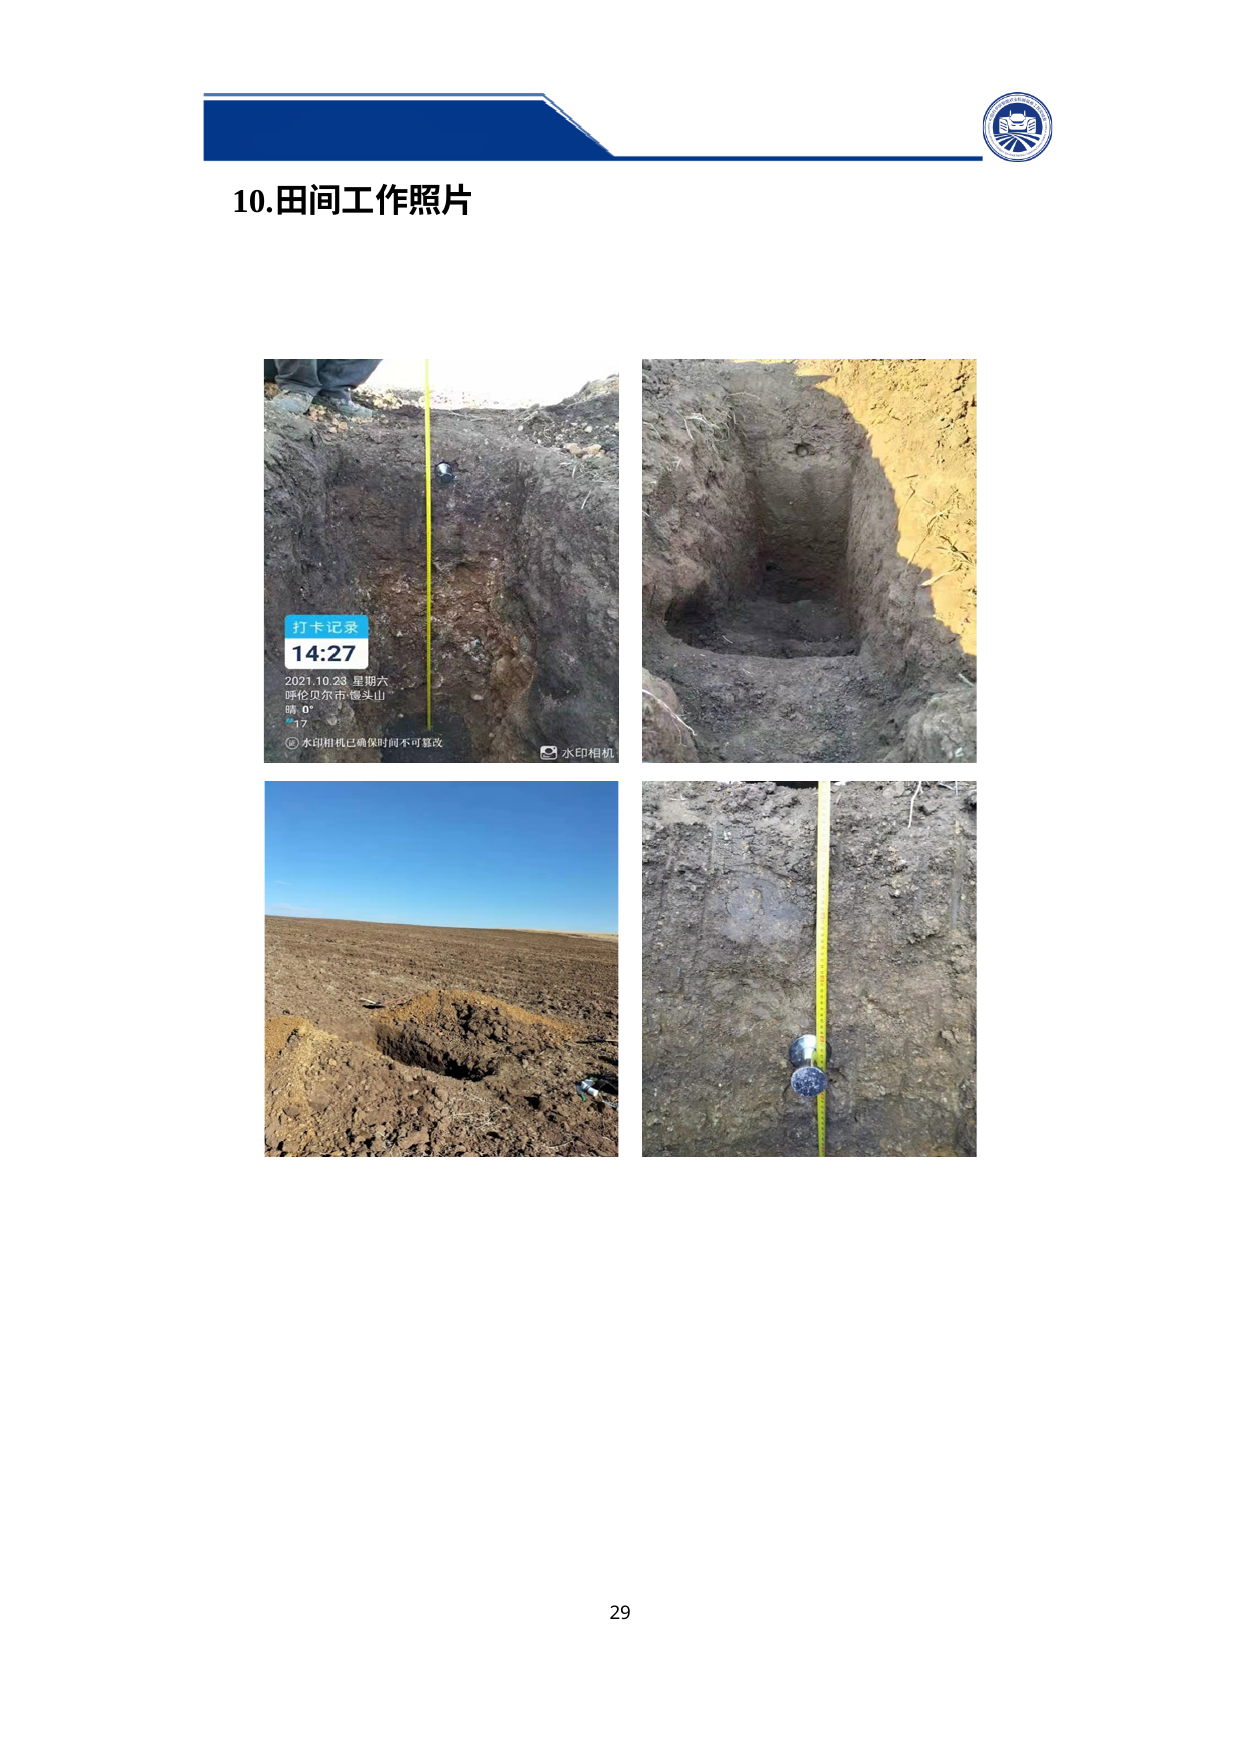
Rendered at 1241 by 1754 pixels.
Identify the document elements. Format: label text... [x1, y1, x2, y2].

table_cell [631, 782, 988, 1172]
picture [642, 359, 977, 763]
picture [196, 88, 1053, 162]
picture [642, 781, 977, 1157]
picture [263, 359, 619, 763]
table_header [252, 359, 631, 782]
table_header [631, 359, 988, 782]
table_cell [252, 782, 631, 1172]
picture [264, 781, 619, 1157]
subtitle 田间工作照片 [232, 165, 1053, 230]
